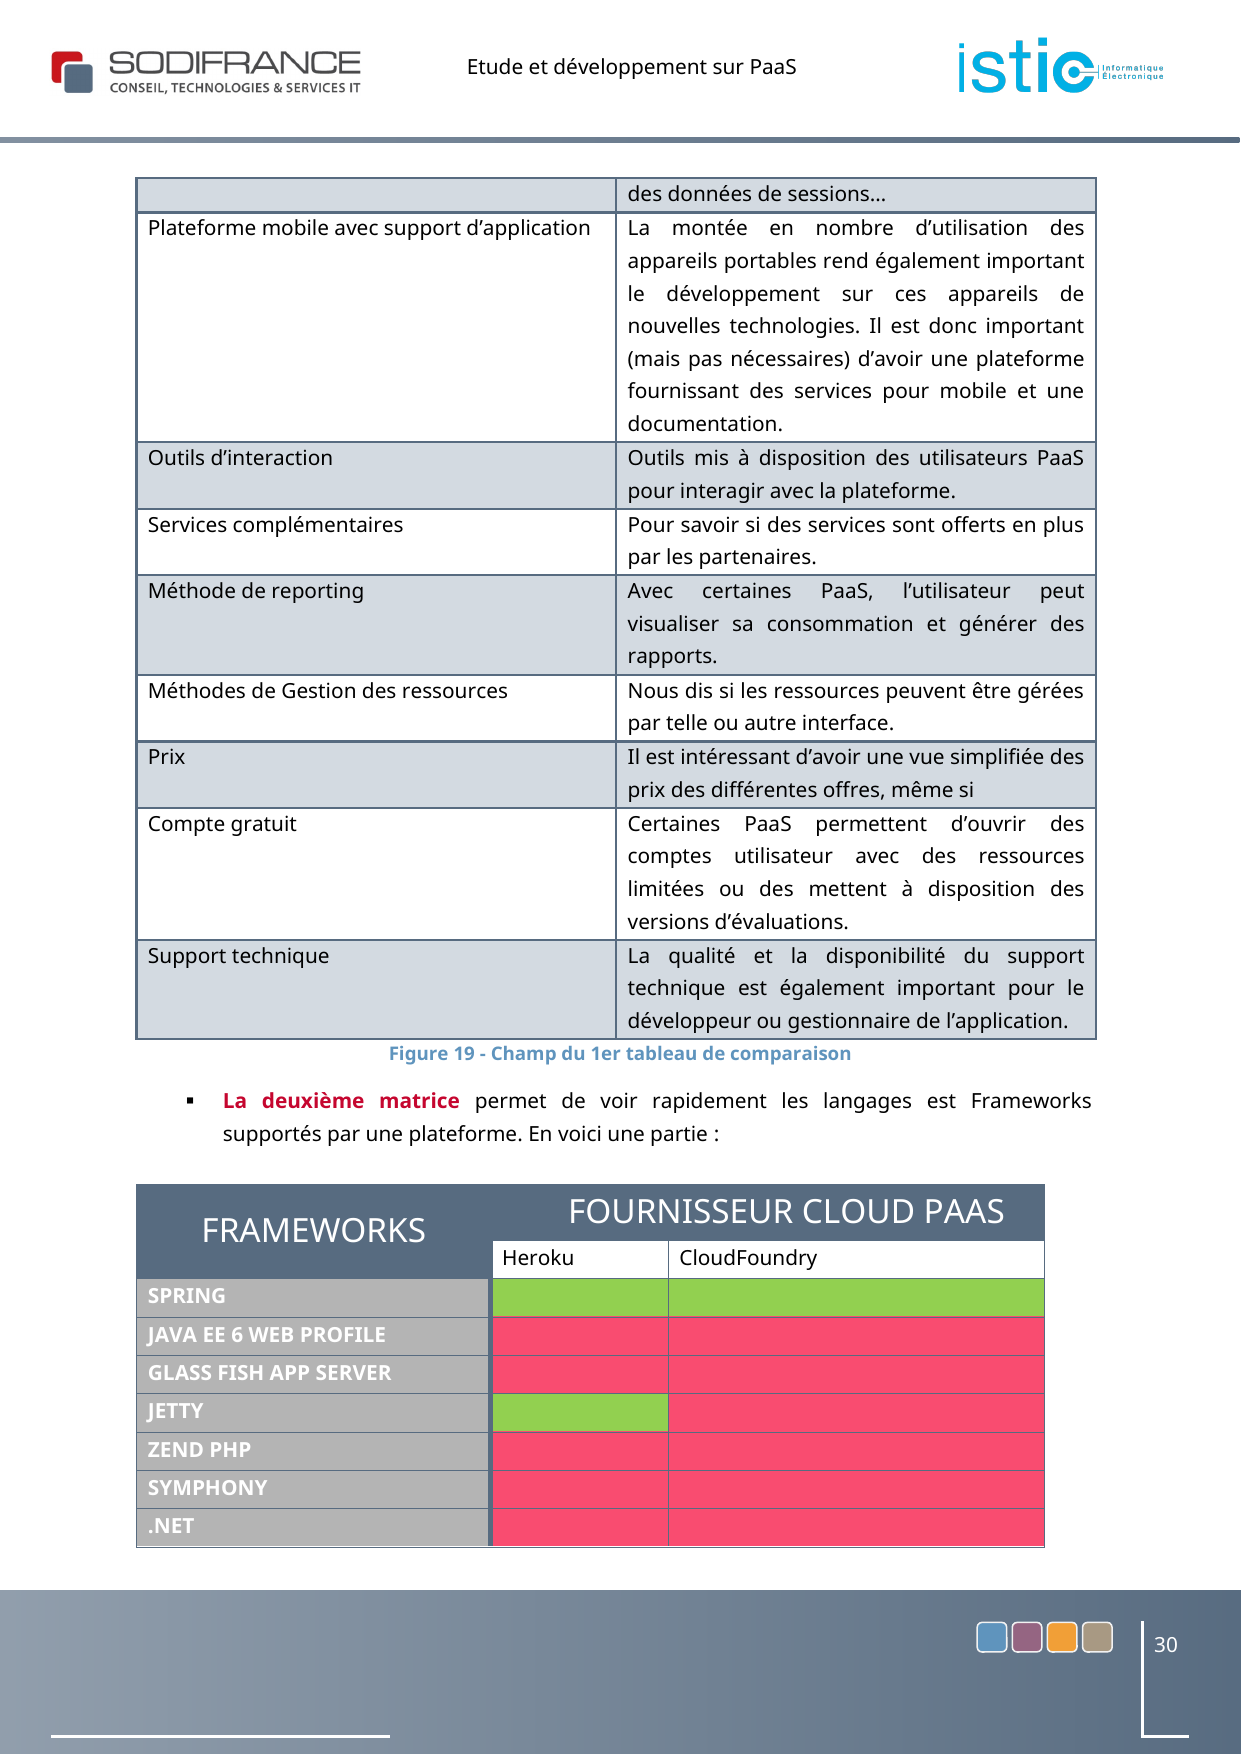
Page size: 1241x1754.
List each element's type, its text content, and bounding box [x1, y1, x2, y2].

table_cell [493, 1433, 668, 1470]
table_cell Glass Fish App Server [137, 1356, 488, 1393]
table_cell [493, 1394, 668, 1431]
table_cell CloudFoundry [669, 1241, 1044, 1278]
picture [48, 48, 361, 96]
table_cell [669, 1471, 1044, 1508]
list La deuxième matrice permet de voir rapidement les langages est Frameworks supportés par une plateforme. En voici une partie : [185, 1087, 1093, 1148]
table_cell Outils mis à disposition des utilisateurs PaaS pour interagir avec la plateforme. [617, 443, 1095, 508]
table_cell Heroku [493, 1241, 668, 1278]
table_cell [493, 1356, 668, 1393]
table_cell Java EE 6 Web Profile [137, 1318, 488, 1355]
table_header Frameworks [137, 1185, 488, 1278]
table_cell Support technique [138, 941, 615, 1038]
table_cell [669, 1318, 1044, 1355]
table_cell Symphony [137, 1471, 488, 1508]
table_cell [669, 1509, 1044, 1546]
table_cell Spring [137, 1279, 488, 1316]
table_cell La qualité et la disponibilité du support technique est également important pour le développeur ou gestionnaire de l’application. [617, 941, 1095, 1038]
table_cell [493, 1471, 668, 1508]
table_cell Outils d’interaction [138, 443, 615, 508]
table_cell [493, 1318, 668, 1355]
table_cell Plateforme mobile avec support d’application [138, 214, 615, 441]
table_cell Prix [138, 743, 615, 807]
table_cell Il est intéressant d’avoir une vue simplifiée des prix des différentes offres, même si [617, 743, 1095, 807]
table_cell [138, 179, 615, 211]
table_cell Méthodes de Gestion des ressources [138, 676, 615, 740]
table_cell [669, 1433, 1044, 1470]
table_cell [669, 1394, 1044, 1431]
table_header Fournisseur Cloud PaaS [493, 1185, 1044, 1240]
table_cell Certaines PaaS permettent d’ouvrir des comptes utilisateur avec des ressources limitées ou des mettent à disposition des versions d’évaluations. [617, 809, 1095, 939]
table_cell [617, 179, 1095, 211]
table_cell Services complémentaires [138, 510, 615, 574]
table_cell Jetty [137, 1394, 488, 1431]
table_cell Nous dis si les ressources peuvent être gérées par telle ou autre interface. [617, 676, 1095, 740]
table_cell La montée en nombre d’utilisation des appareils portables rend également important le développement sur ces appareils de nouvelles technologies. Il est donc important (mais pas nécessaires) d’avoir une plateforme fournissant des services pour mobile et une documentation. [617, 214, 1095, 441]
table_cell [493, 1279, 668, 1316]
picture [938, 21, 1184, 109]
table_cell [669, 1356, 1044, 1393]
table_cell Pour savoir si des services sont offerts en plus par les partenaires. [617, 510, 1095, 574]
table_cell Compte gratuit [138, 809, 615, 939]
table_cell Avec certaines PaaS, l’utilisateur peut visualiser sa consommation et générer des rapports. [617, 576, 1095, 674]
table_cell Zend PHP [137, 1433, 488, 1470]
table_cell [493, 1509, 668, 1546]
table_cell Méthode de reporting [138, 576, 615, 674]
table_cell [669, 1279, 1044, 1316]
table_cell .NET [137, 1509, 488, 1546]
